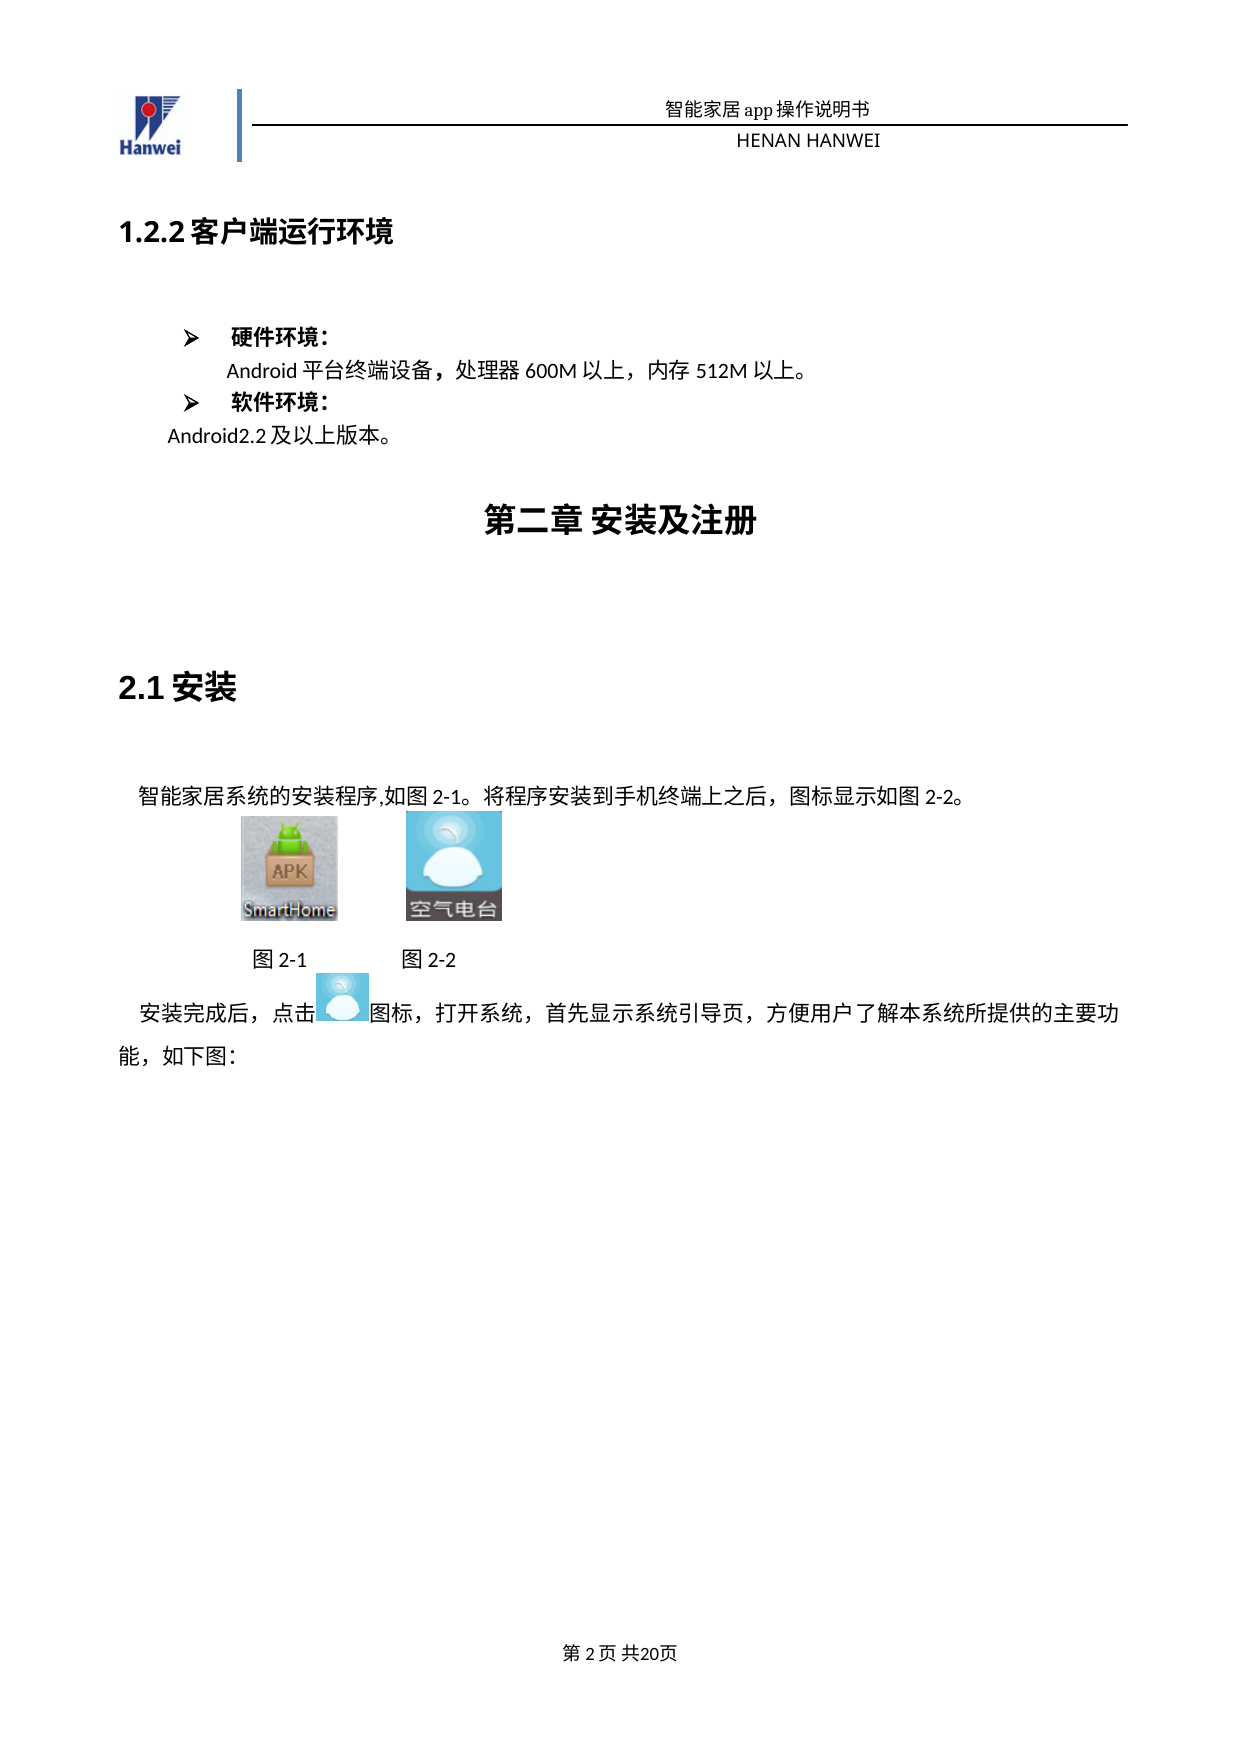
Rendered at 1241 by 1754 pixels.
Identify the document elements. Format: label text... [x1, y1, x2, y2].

subtitle 第二章 安装及注册 [118, 485, 1122, 550]
picture [406, 811, 502, 921]
list 软件环境： [183, 385, 1122, 417]
text Android2.2及以上版本。 [118, 417, 1122, 450]
list 硬件环境： [183, 320, 1122, 352]
subtitle 2.1安装 [118, 652, 1122, 717]
picture [316, 973, 369, 1021]
subtitle 1.2.2客户端运行环境 [118, 197, 1122, 262]
text 智能家居系统的安装程序,如图2-1。将程序安装到手机终端上之后，图标显示如图2-2。 [118, 779, 1122, 811]
text Android平台终端设备，处理器600M以上，内存 512M以上。 [226, 352, 1122, 385]
picture [241, 816, 338, 921]
text 图2-1 图2-2 [118, 941, 1122, 974]
text 安装完成后，点击图标，打开系统，首先显示系统引导页，方便用户了解本系统所提供的主要功能，如下图： [118, 974, 1122, 1071]
picture [118, 94, 185, 156]
